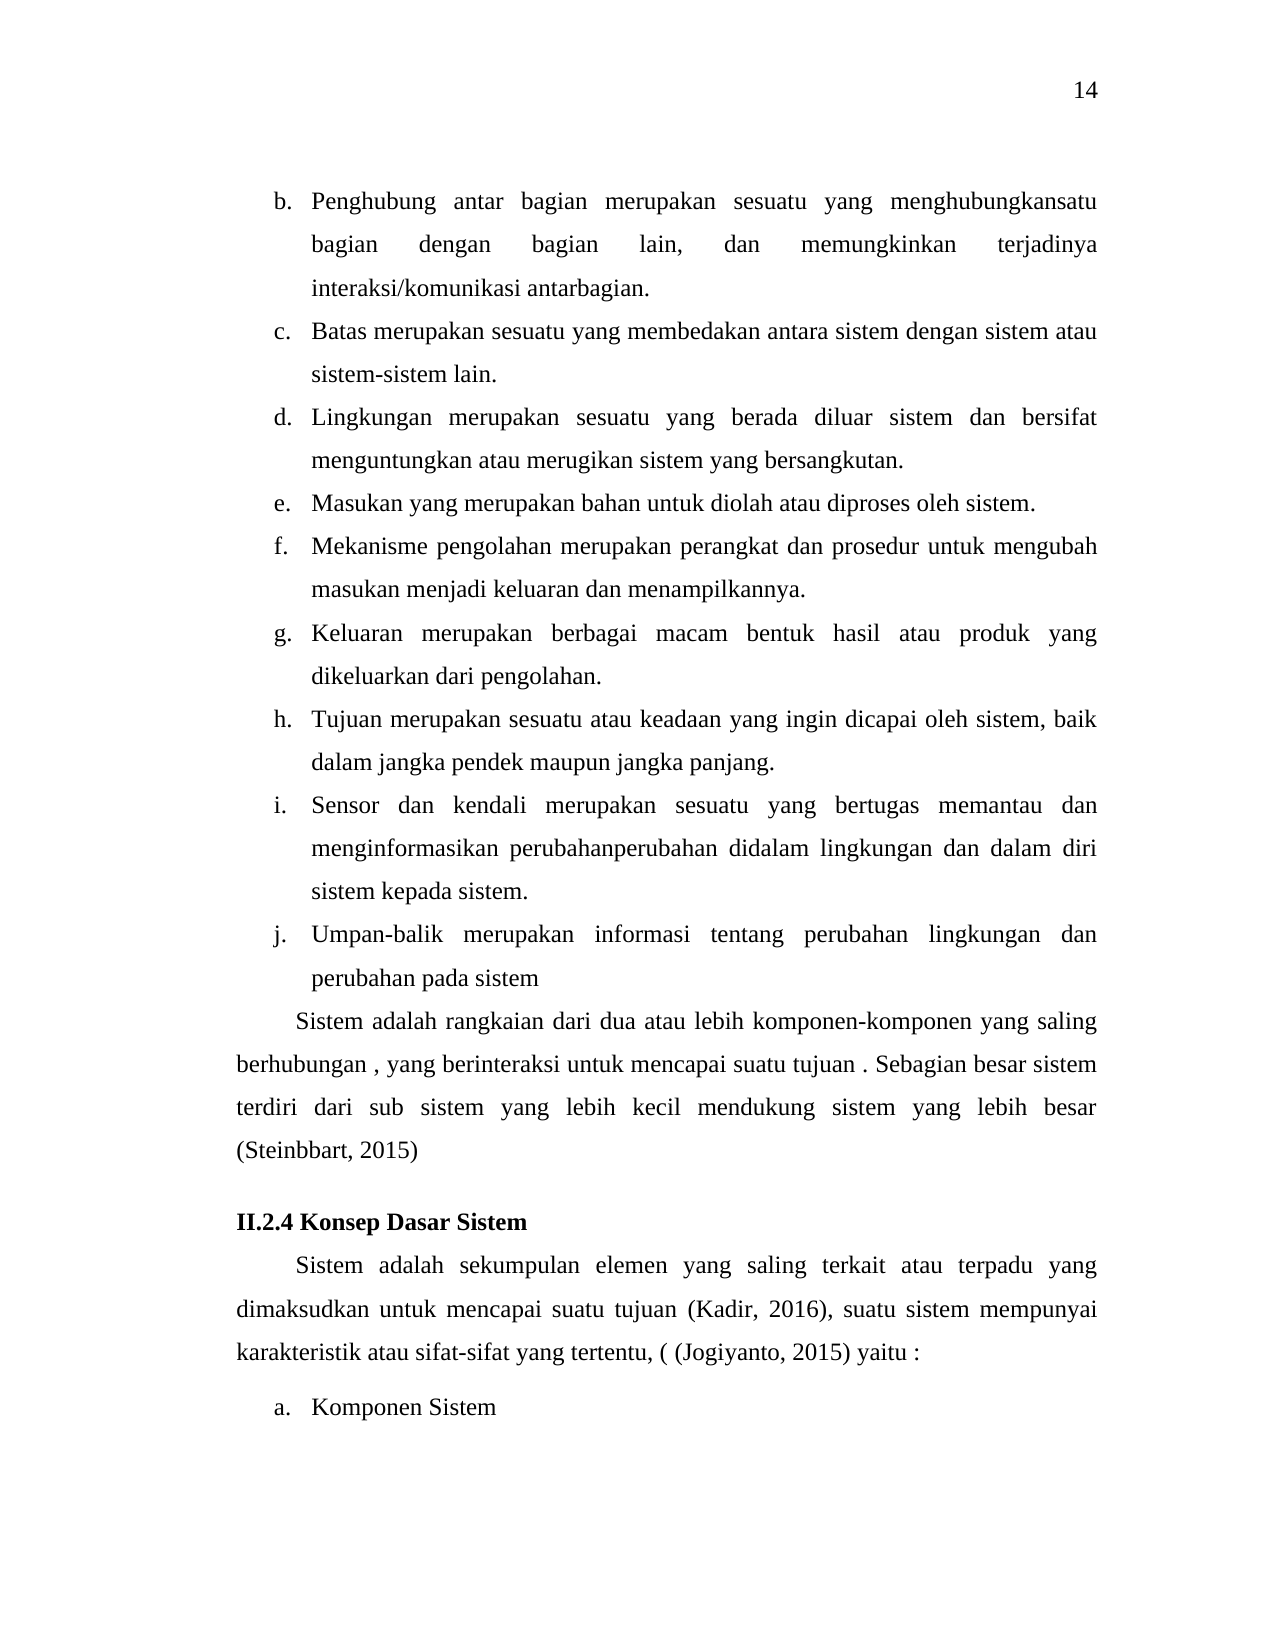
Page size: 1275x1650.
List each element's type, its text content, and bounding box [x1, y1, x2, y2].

list Batas merupakan sesuatu yang membedakan antara sistem dengan sistem atau sistem-sistem lain. [274, 316, 1098, 388]
list Keluaran merupakan berbagai macam bentuk hasil atau produk yang dikeluarkan dari pengolahan. [274, 618, 1098, 689]
text Sistem adalah sekumpulan elemen yang saling terkait atau terpadu yang dimaksudkan untuk mencapai suatu tujuan , suatu sistem mempunyai karakteristik atau sifat-sifat yang tertentu, ( yaitu : [236, 1251, 1098, 1366]
list Komponen Sistem [274, 1392, 1098, 1421]
list Umpan-balik merupakan informasi tentang perubahan lingkungan dan perubahan pada sistem [274, 919, 1098, 991]
list Masukan yang merupakan bahan untuk diolah atau diproses oleh sistem. [274, 488, 1098, 517]
list Sensor dan kendali merupakan sesuatu yang bertugas memantau dan menginformasikan perubahanperubahan didalam lingkungan dan dalam diri sistem kepada sistem. [274, 790, 1098, 905]
list Mekanisme pengolahan merupakan perangkat dan prosedur untuk mengubah masukan menjadi keluaran dan menampilkannya. [274, 531, 1098, 603]
list Tujuan merupakan sesuatu atau keadaan yang ingin dicapai oleh sistem, baik dalam jangka pendek maupun jangka panjang. [274, 704, 1098, 776]
text Sistem adalah rangkaian dari dua atau lebih komponen-komponen yang saling berhubungan , yang berinteraksi untuk mencapai suatu tujuan . Sebagian besar sistem terdiri dari sub sistem yang lebih kecil mendukung sistem yang lebih besar [236, 1006, 1098, 1164]
list Penghubung antar bagian merupakan sesuatu yang menghubungkansatu bagian dengan bagian lain, dan memungkinkan terjadinya interaksi/komunikasi antarbagian. [274, 186, 1098, 301]
list Lingkungan merupakan sesuatu yang berada diluar sistem dan bersifat menguntungkan atau merugikan sistem yang bersangkutan. [274, 402, 1098, 474]
subtitle Konsep Dasar Sistem [236, 1207, 1098, 1236]
